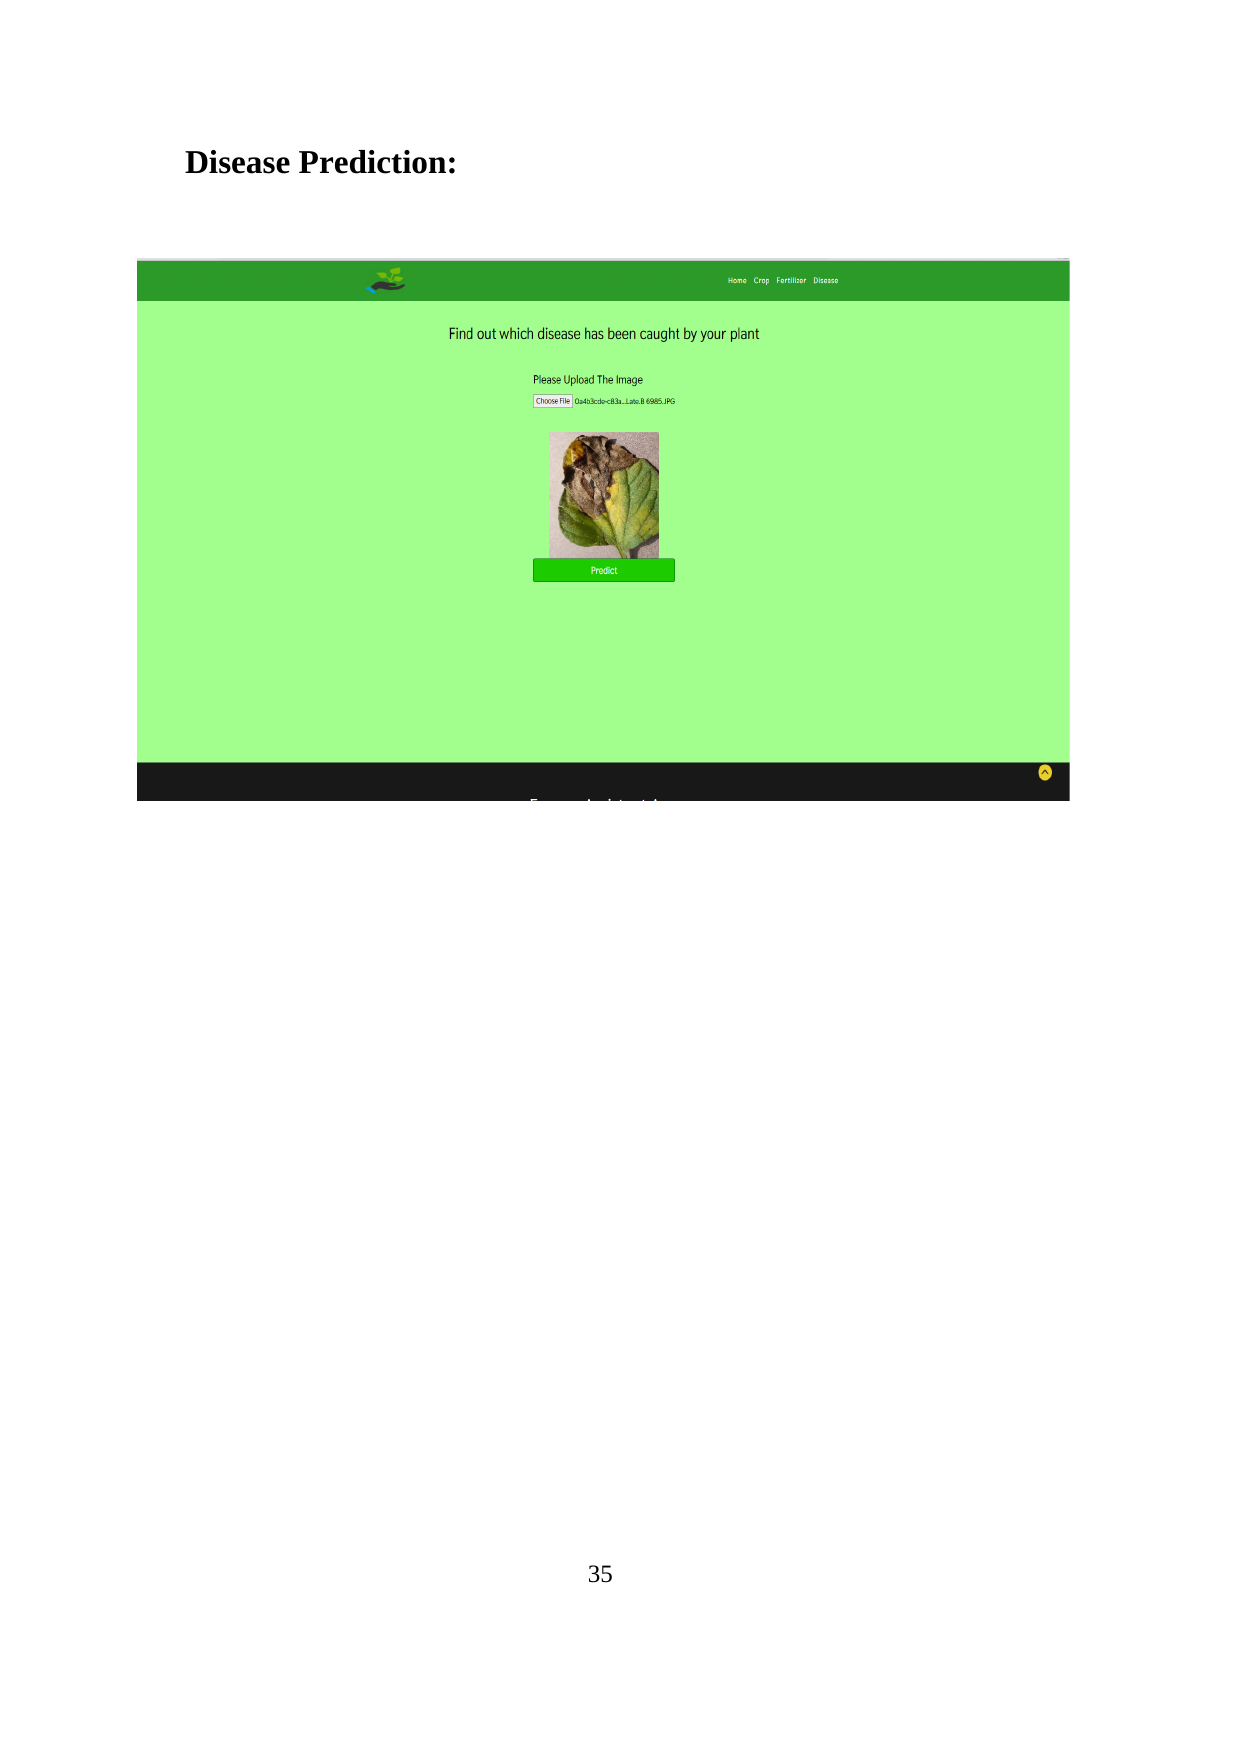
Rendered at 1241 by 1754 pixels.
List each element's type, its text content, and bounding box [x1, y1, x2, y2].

picture [137, 258, 1070, 801]
text Disease Prediction: [185, 143, 1103, 181]
